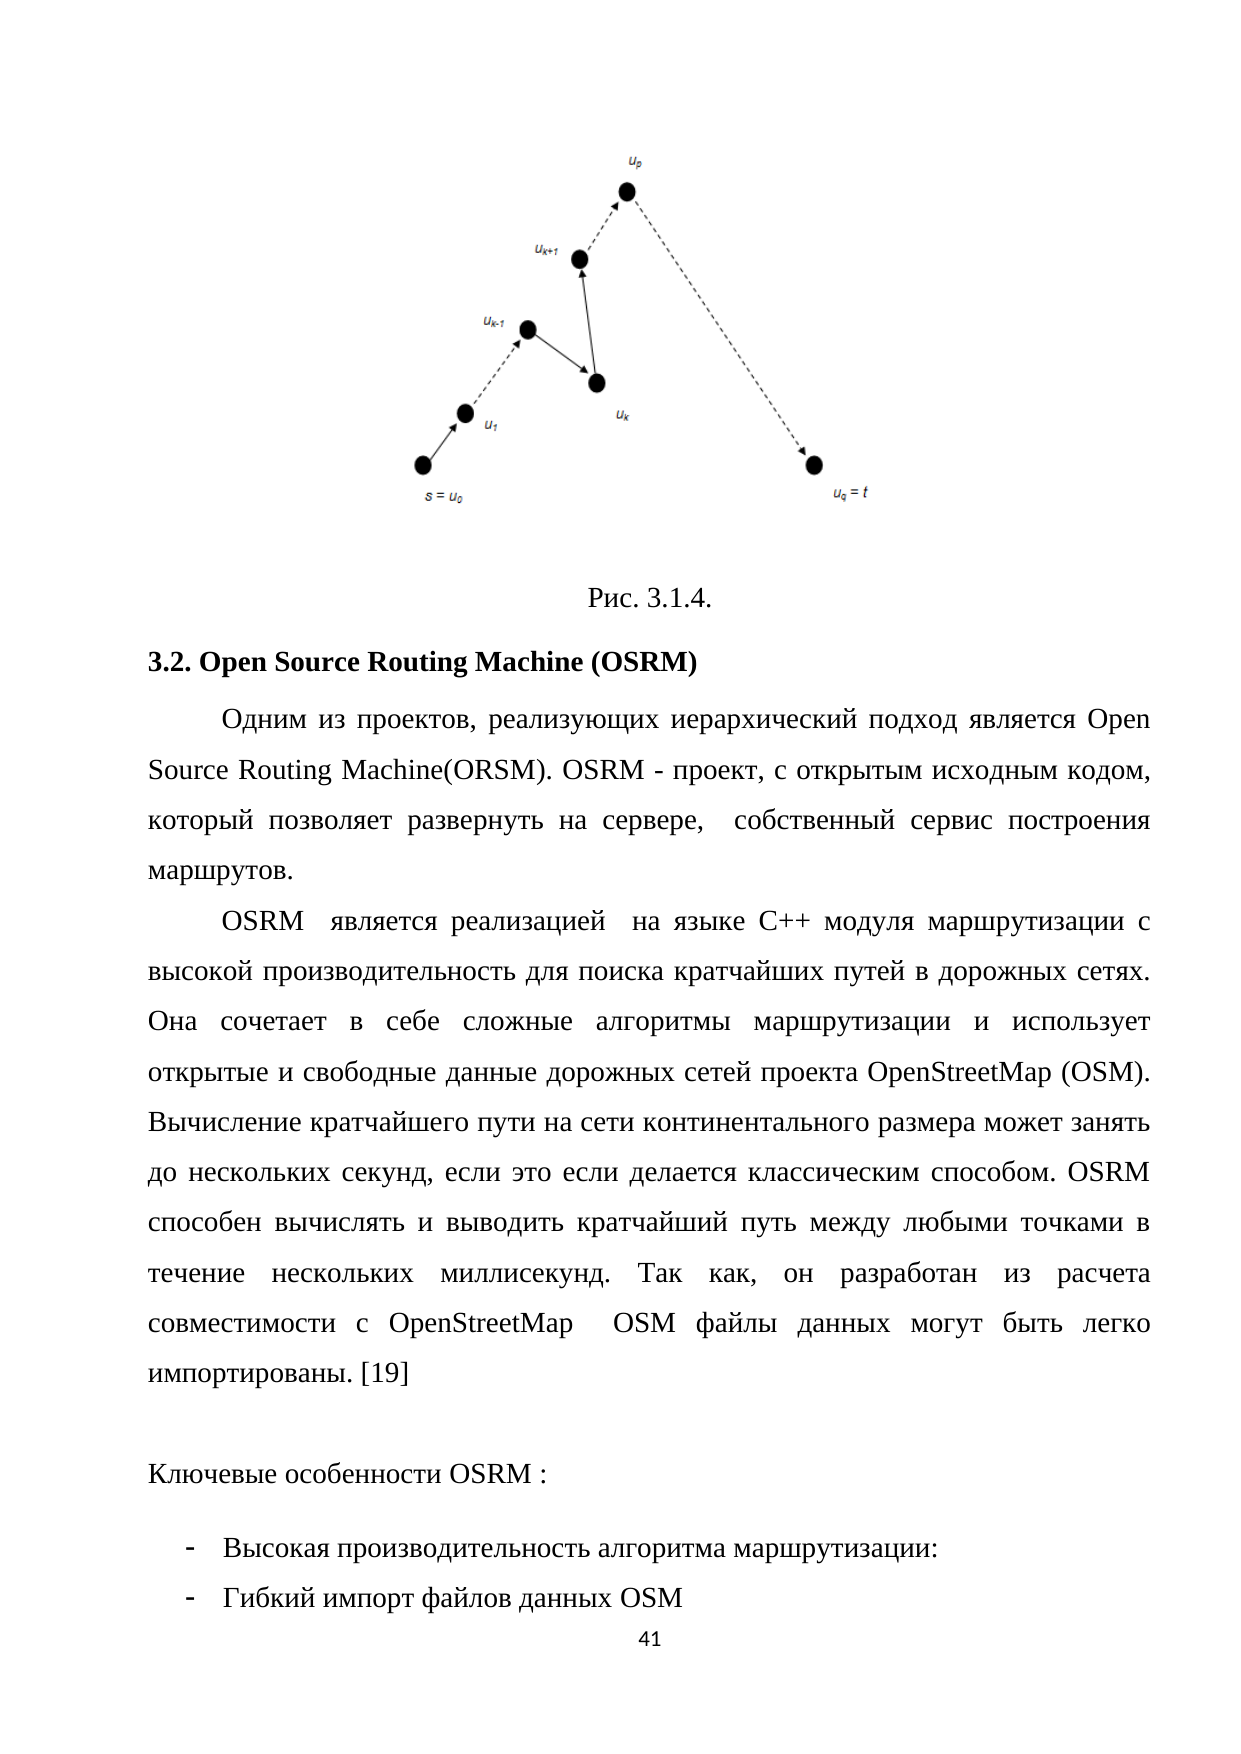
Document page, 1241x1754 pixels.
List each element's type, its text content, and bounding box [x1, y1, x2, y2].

text Одним из проектов, реализующих иерархический подход является Open Source Routing Machine(ORSM). OSRM - проект, с открытым исходным кодом, который позволяет развернуть на сервере, собственный сервис построения маршрутов. [148, 701, 1152, 886]
text OSRM является реализацией на языке C++ модуля маршрутизации с высокой производительность для поиска кратчайших путей в дорожных сетях. Она сочетает в себе сложные алгоритмы маршрутизации и использует открытые и свободные данные дорожных сетей проекта OpenStreetMap (OSM). Вычисление кратчайшего пути на сети континентального размера может занять до нескольких секунд, если это если делается классическим способом. OSRM способен вычислять и выводить кратчайший путь между любыми точками в течение нескольких миллисекунд. Так как, он разработан из расчета совместимости с OpenStreetMap OSM файлы данных могут быть легко импортированы. [19] [148, 903, 1152, 1389]
list Гибкий импорт файлов данных OSM [185, 1580, 1152, 1614]
text Рис. 3.1.4. [148, 573, 1152, 614]
list Высокая производительность алгоритма маршрутизации: [185, 1530, 1152, 1563]
picture [339, 118, 960, 550]
text 3.2. Open Source Routing Machine (OSRM) [148, 637, 1152, 678]
text Ключевые особенности OSRM : [148, 1456, 1152, 1490]
